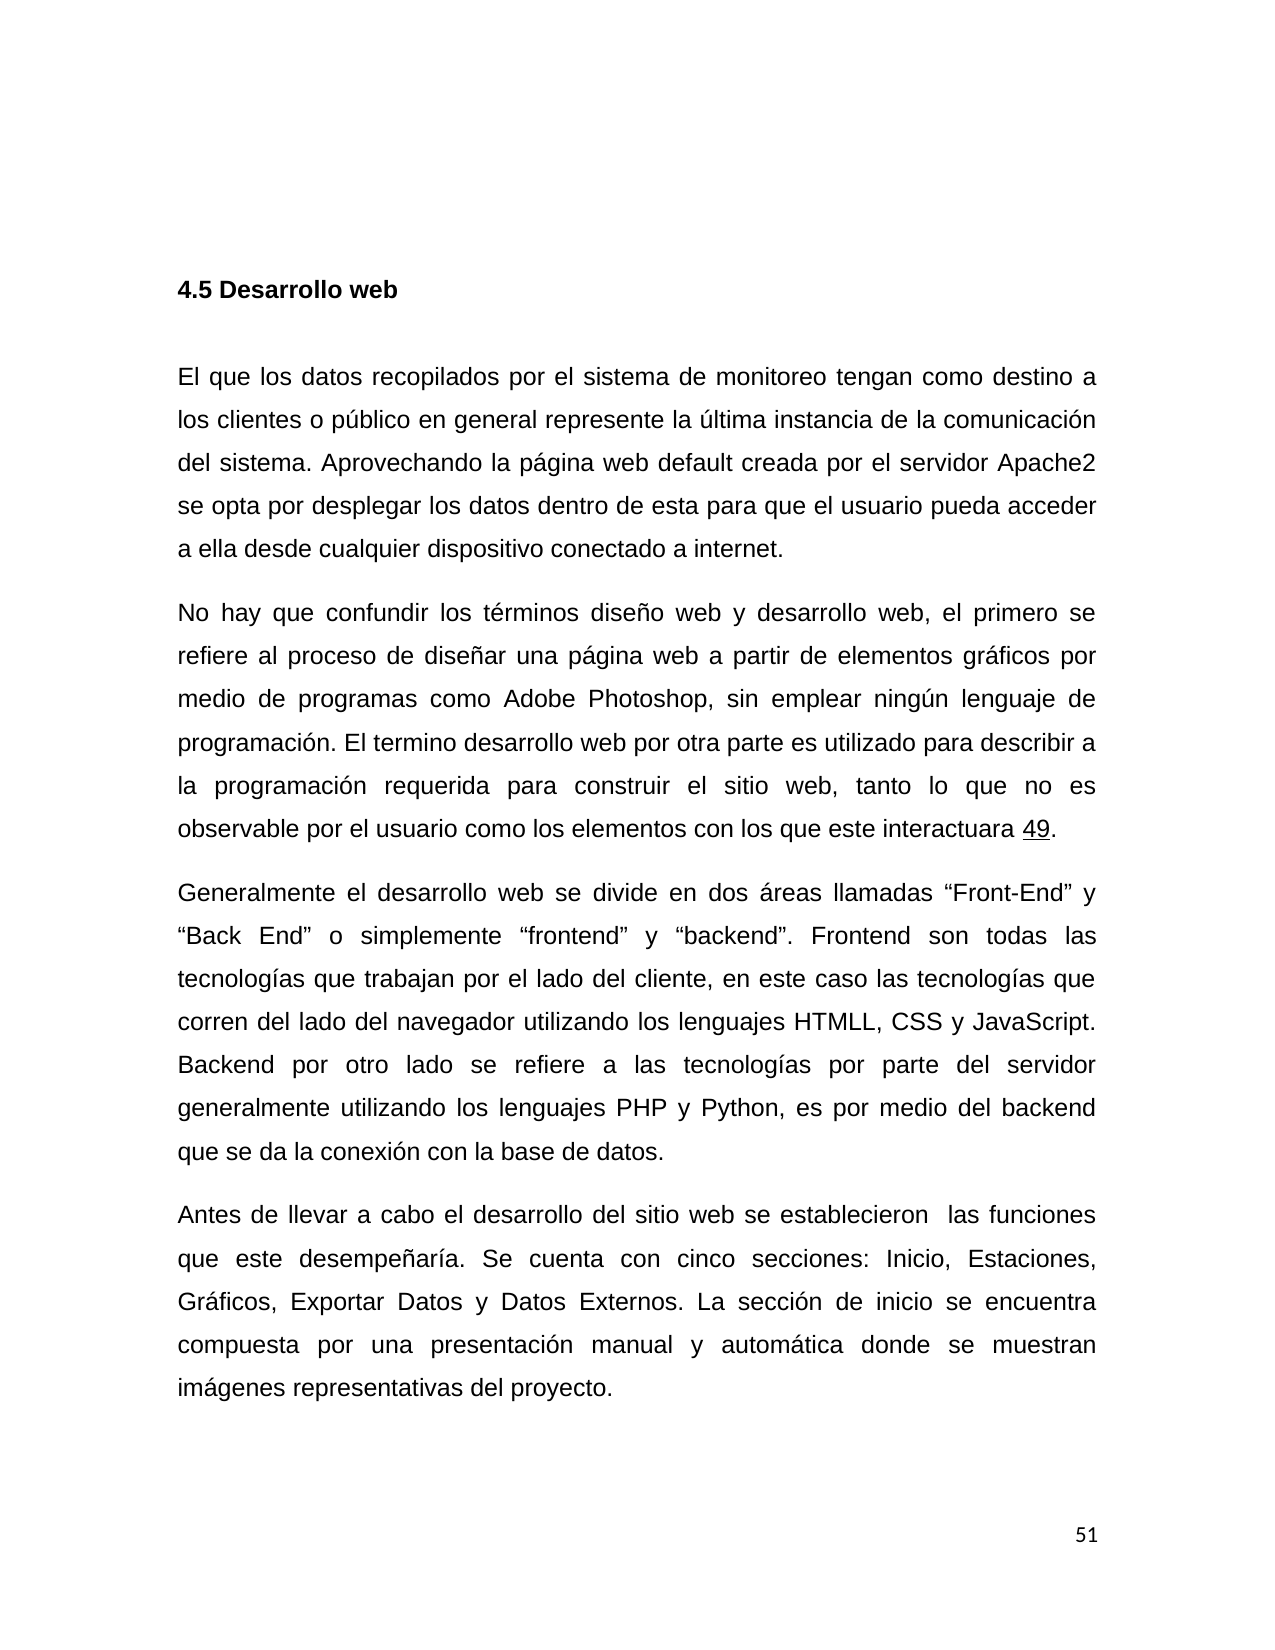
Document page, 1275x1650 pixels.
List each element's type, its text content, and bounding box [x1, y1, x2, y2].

text Generalmente el desarrollo web se divide en dos áreas llamadas “Front-End” y “Back End” o simplemente “frontend” y “backend”. Frontend son todas las tecnologías que trabajan por el lado del cliente, en este caso las tecnologías que corren del lado del navegador utilizando los lenguajes HTMLL, CSS y JavaScript. Backend por otro lado se refiere a las tecnologías por parte del servidor generalmente utilizando los lenguajes PHP y Python, es por medio del backend que se da la conexión con la base de datos. [177, 878, 1098, 1165]
subtitle 4.5 Desarrollo web [177, 276, 1098, 304]
text No hay que confundir los términos diseño web y desarrollo web, el primero se refiere al proceso de diseñar una página web a partir de elementos gráficos por medio de programas como Adobe Photoshop, sin emplear ningún lenguaje de programación. El termino desarrollo web por otra parte es utilizado para describir a la programación requerida para construir el sitio web, tanto lo que no es observable por el usuario como los elementos con los que este interactuara . [177, 598, 1098, 843]
text Antes de llevar a cabo el desarrollo del sitio web se establecieron las funciones que este desempeñaría. Se cuenta con cinco secciones: Inicio, Estaciones, Gráficos, Exportar Datos y Datos Externos. La sección de inicio se encuentra compuesta por una presentación manual y automática donde se muestran imágenes representativas del proyecto. [177, 1201, 1098, 1402]
text El que los datos recopilados por el sistema de monitoreo tengan como destino a los clientes o público en general represente la última instancia de la comunicación del sistema. Aprovechando la página web default creada por el servidor Apache2 se opta por desplegar los datos dentro de esta para que el usuario pueda acceder a ella desde cualquier dispositivo conectado a internet. [177, 319, 1098, 563]
